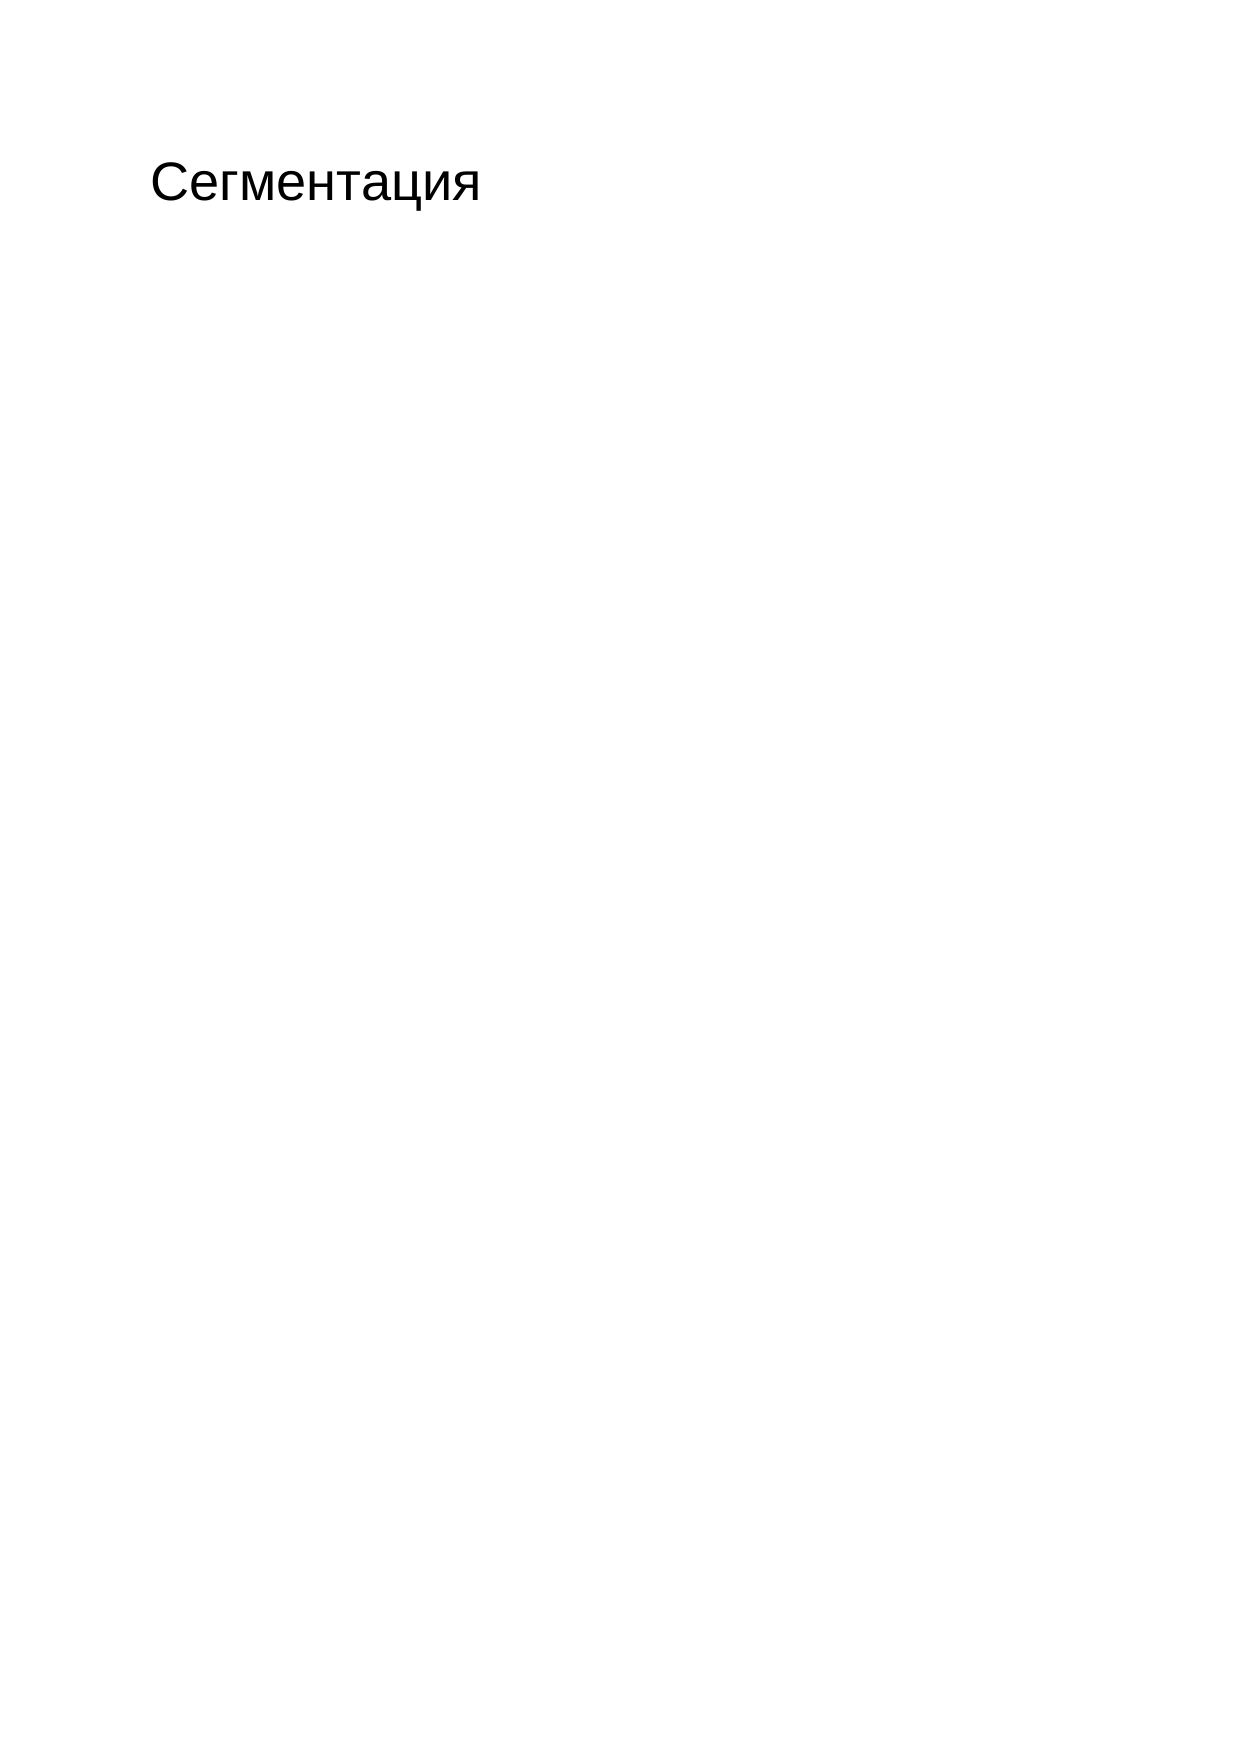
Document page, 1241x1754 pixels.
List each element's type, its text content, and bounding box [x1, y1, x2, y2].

title Сегментация [150, 150, 1090, 212]
